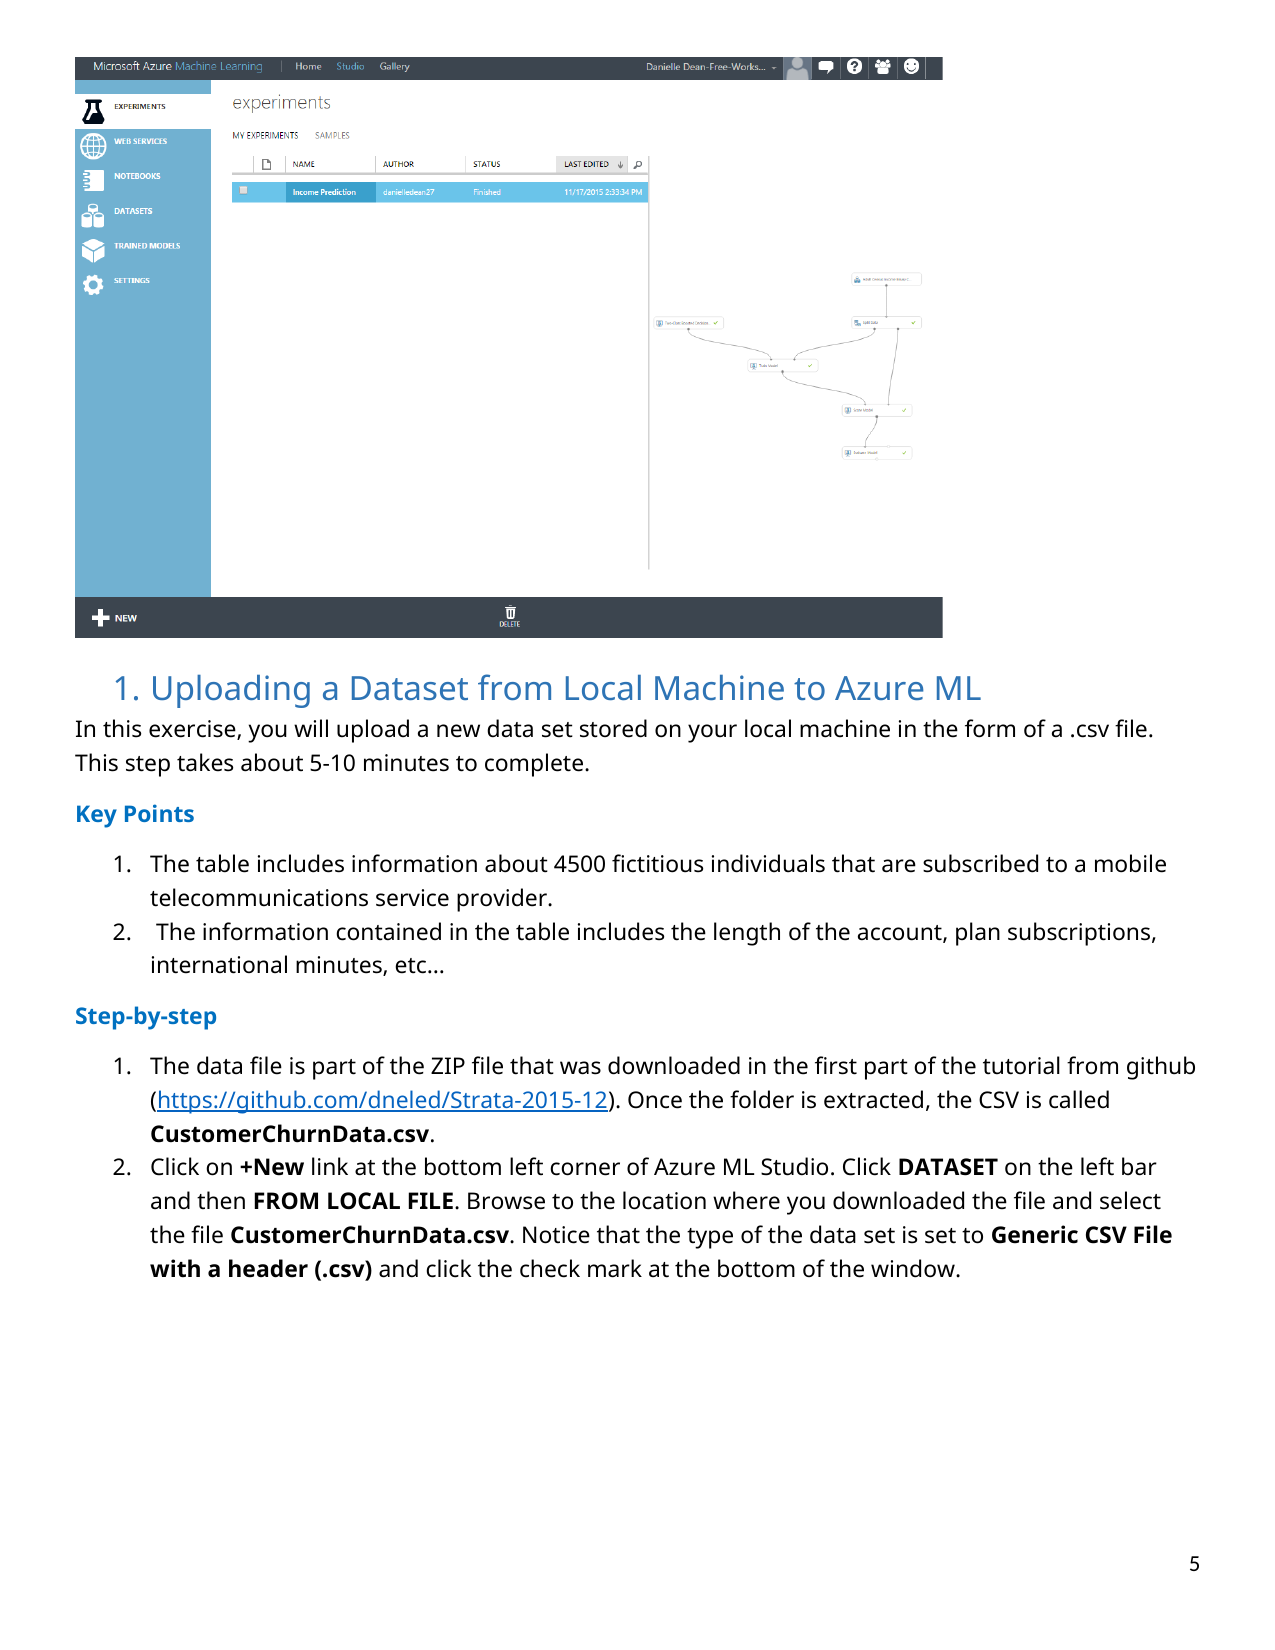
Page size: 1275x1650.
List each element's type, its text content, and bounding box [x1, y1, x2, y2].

text In this exercise, you will upload a new data set stored on your local machine in the form of a .csv file. This step takes about 5-10 minutes to complete. [75, 713, 1200, 778]
subtitle Uploading a Dataset from Local Machine to Azure ML [112, 664, 1200, 710]
text Key Points [75, 798, 1200, 829]
list The data file is part of the ZIP file that was downloaded in the first part of the tutorial from github (https://github.com/dneled/Strata-2015-12). Once the folder is extracted, the CSV is called CustomerChurnData.csv. [112, 1050, 1200, 1149]
picture [75, 57, 943, 638]
list The information contained in the table includes the length of the account, plan subscriptions, international minutes, etc… [112, 916, 1200, 981]
list Click on +New link at the bottom left corner of Azure ML Studio. Click DATASET on the left bar and then FROM LOCAL FILE. Browse to the location where you downloaded the file and select the file CustomerChurnData.csv. Notice that the type of the data set is set to Generic CSV File with a header (.csv) and click the check mark at the bottom of the window. [112, 1151, 1200, 1284]
text Step-by-step [75, 1000, 1200, 1031]
list The table includes information about 4500 fictitious individuals that are subscribed to a mobile telecommunications service provider. [112, 848, 1200, 913]
